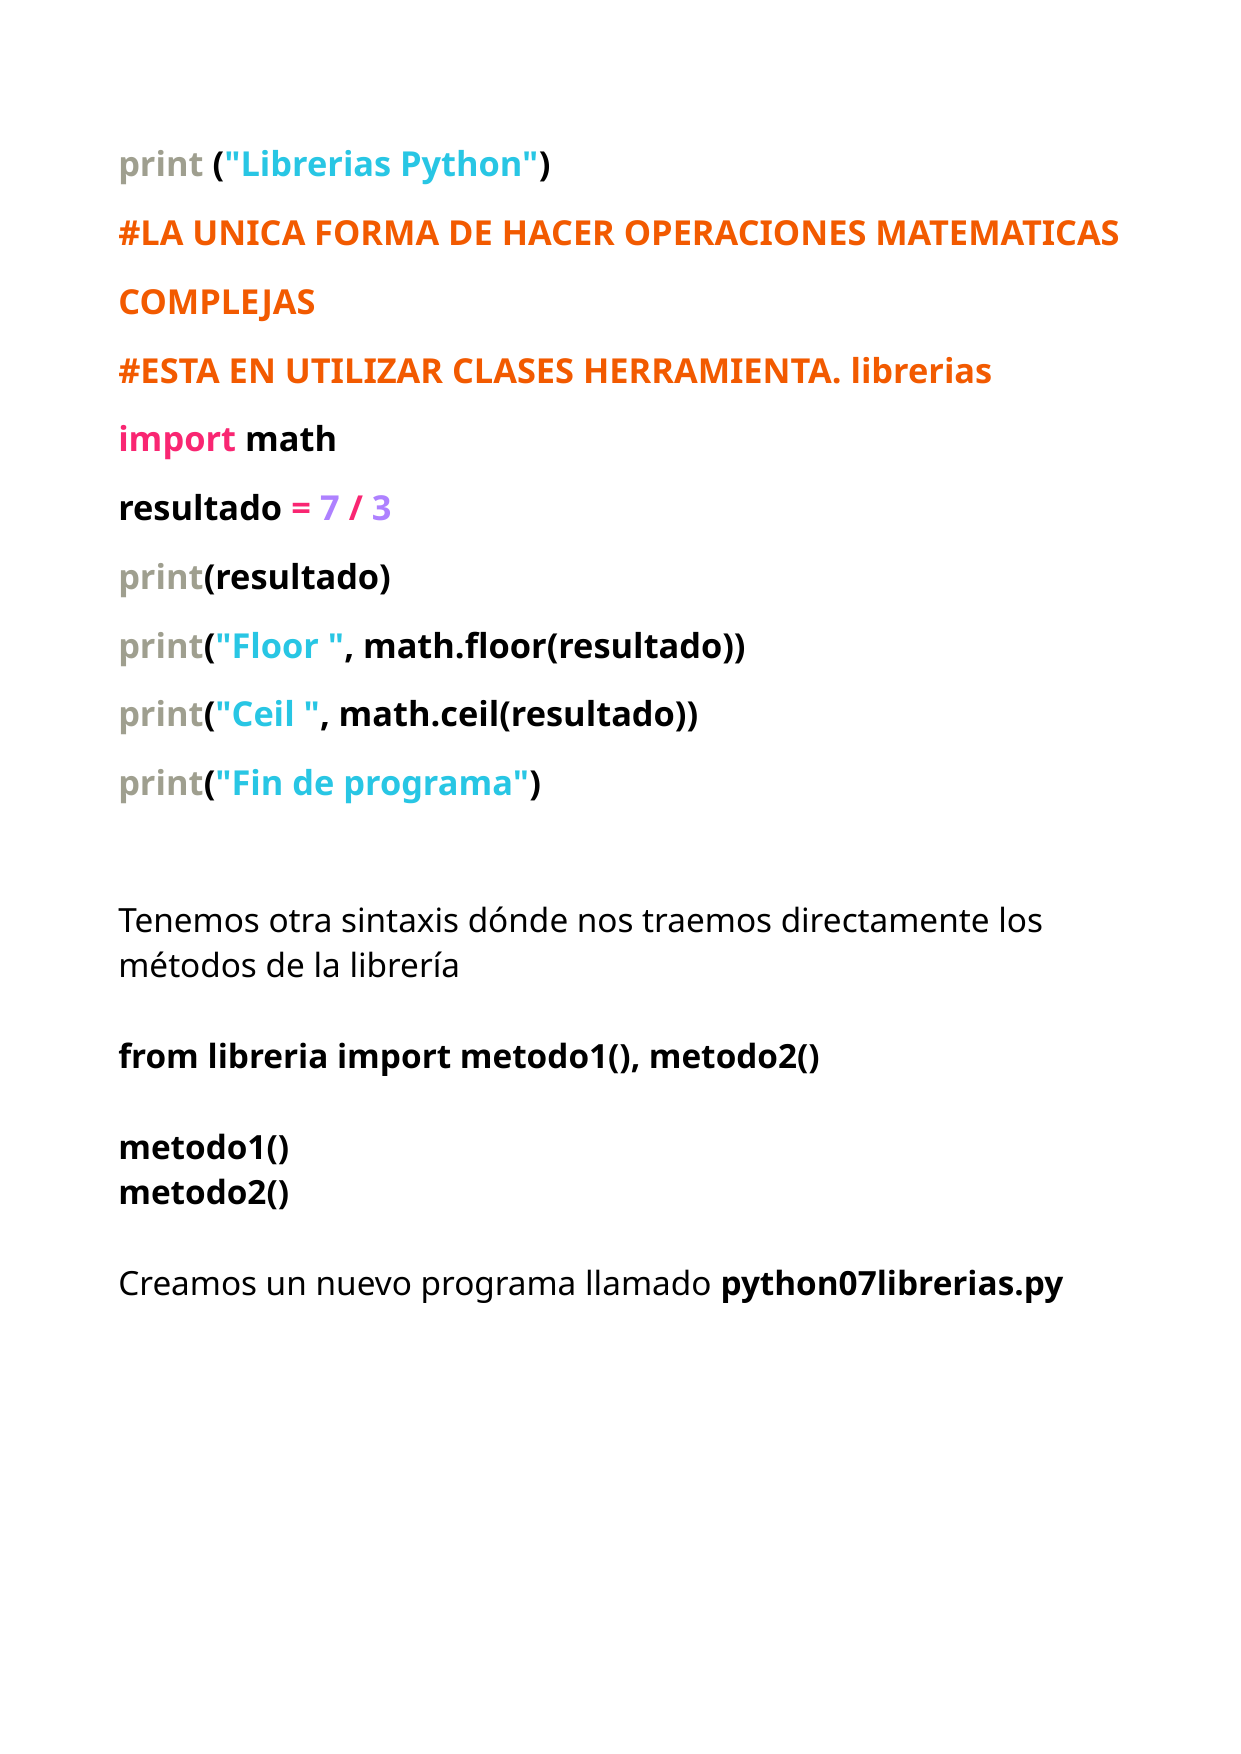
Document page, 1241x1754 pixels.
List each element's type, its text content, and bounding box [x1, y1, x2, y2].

text print("Fin de programa") [118, 737, 1122, 806]
text print ("Librerias Python") [118, 118, 1122, 187]
text print(resultado) [118, 531, 1122, 599]
text #LA UNICA FORMA DE HACER OPERACIONES MATEMATICAS COMPLEJAS [118, 187, 1122, 324]
text resultado = 7 / 3 [118, 462, 1122, 531]
text print("Floor ", math.floor(resultado)) [118, 599, 1122, 668]
text Tenemos otra sintaxis dónde nos traemos directamente los métodos de la librería [118, 896, 1122, 987]
text print("Ceil ", math.ceil(resultado)) [118, 668, 1122, 737]
text #ESTA EN UTILIZAR CLASES HERRAMIENTA. librerias [118, 324, 1122, 393]
text metodo1() [118, 1123, 1122, 1169]
text import math [118, 393, 1122, 462]
text metodo2() [118, 1169, 1122, 1214]
text Creamos un nuevo programa llamado python07librerias.py [118, 1260, 1122, 1305]
text from libreria import metodo1(), metodo2() [118, 1033, 1122, 1078]
